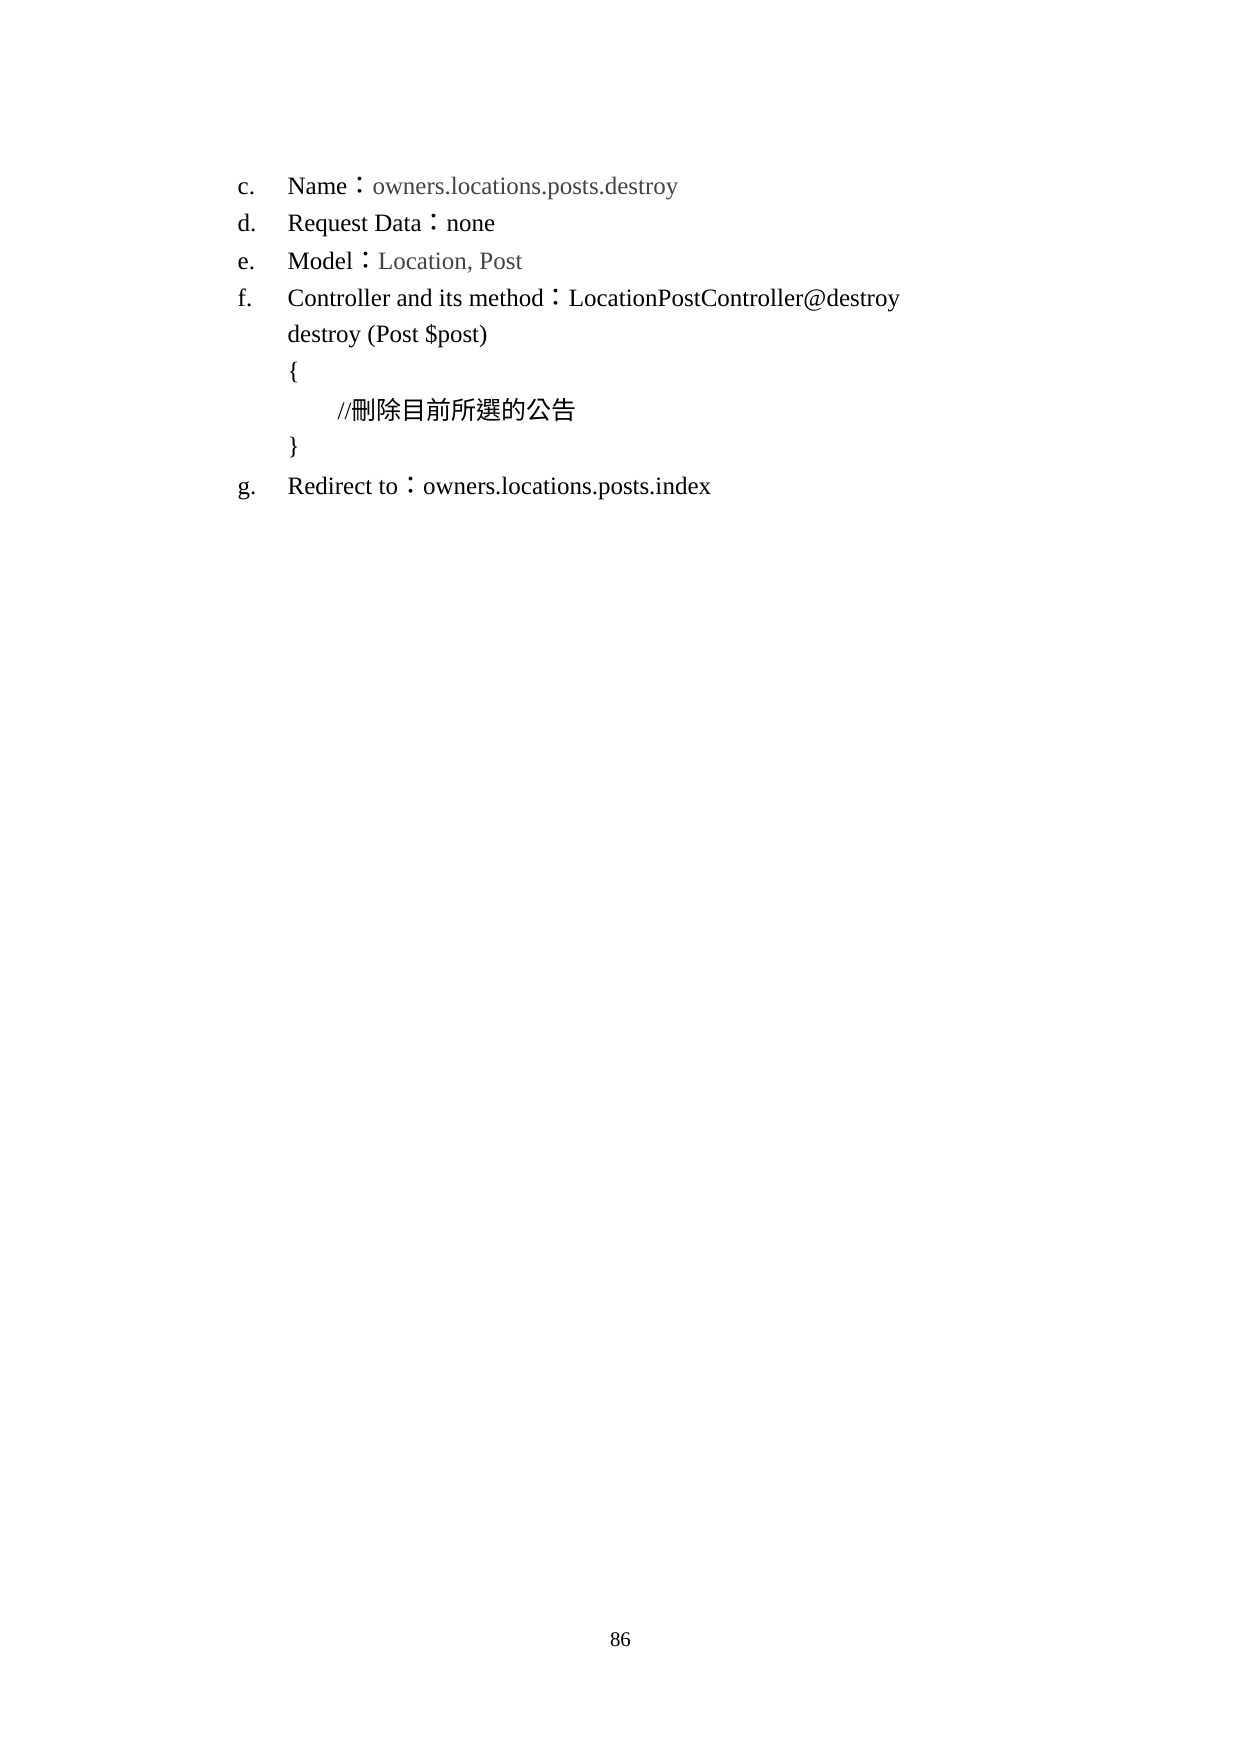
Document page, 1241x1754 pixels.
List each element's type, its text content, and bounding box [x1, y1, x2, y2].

list Model：Location, Post [237, 239, 1053, 277]
list { [287, 352, 1053, 389]
list Redirect to：owners.locations.posts.index [237, 464, 1053, 502]
list Controller and its method：LocationPostController@destroy [237, 277, 1053, 314]
list //刪除目前所選的公告 [287, 389, 1053, 427]
list Request Data：none [237, 202, 1053, 239]
list } [287, 427, 1053, 464]
list Name：owners.locations.posts.destroy [237, 164, 1053, 202]
list destroy (Post $post) [287, 314, 1053, 352]
